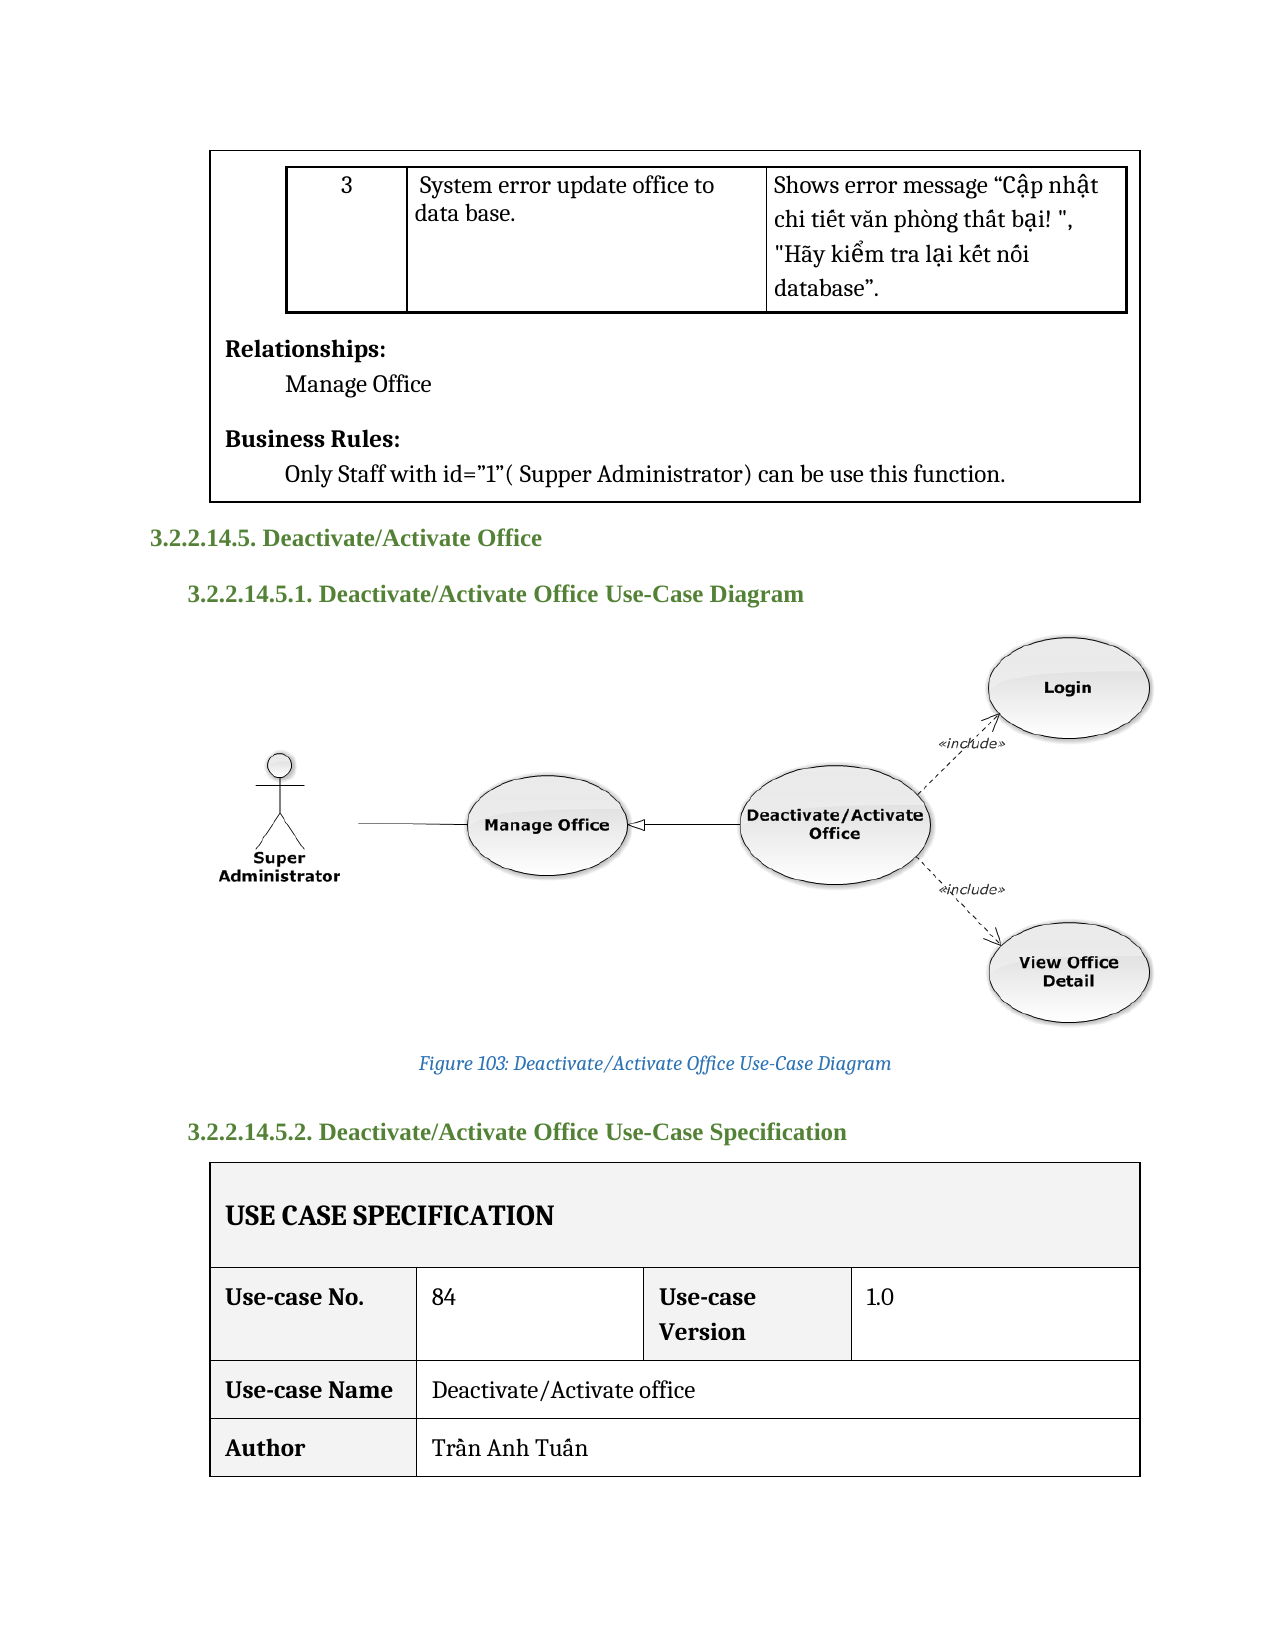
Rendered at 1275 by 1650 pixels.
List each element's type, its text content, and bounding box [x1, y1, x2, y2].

table_cell Deactivate/Activate office [417, 1361, 1139, 1418]
table_cell UC0084 [417, 1268, 643, 1360]
subtitle Deactivate/Activate Office Use-Case Specification [187, 1117, 1125, 1146]
table_cell Trần Anh Tuấn [417, 1419, 1139, 1476]
table_cell Author [211, 1419, 416, 1476]
table_cell 1.0 [852, 1268, 1139, 1360]
table_cell Use-case No. [211, 1268, 416, 1360]
table_cell Use-case Name [211, 1361, 416, 1418]
subtitle Deactivate/Activate Office Use-Case Diagram [187, 579, 1125, 607]
table_cell Use-case Version [644, 1268, 851, 1360]
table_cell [211, 151, 1139, 501]
subtitle Deactivate/Activate Office [150, 523, 1125, 552]
picture [187, 623, 1163, 1036]
table_header USE CASE SPECIFICATION [211, 1163, 1139, 1267]
